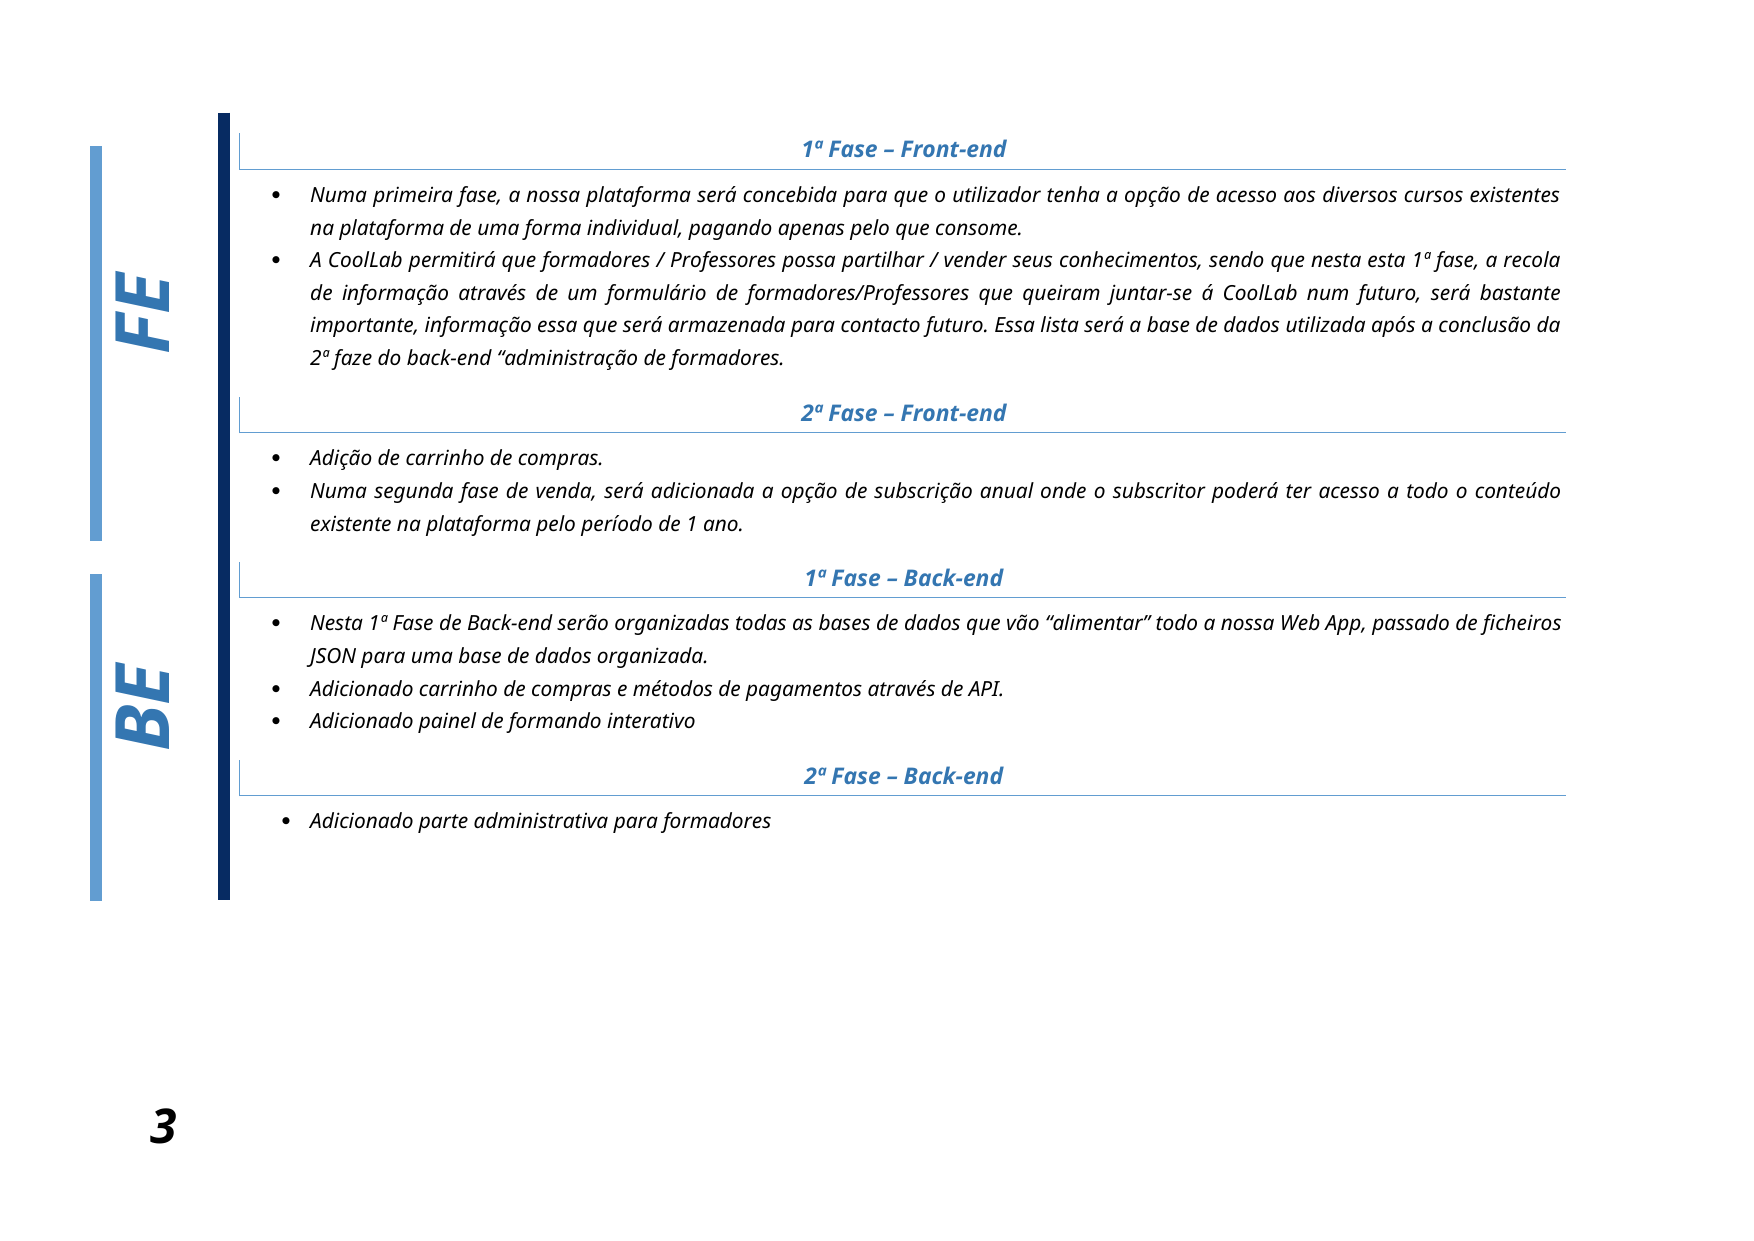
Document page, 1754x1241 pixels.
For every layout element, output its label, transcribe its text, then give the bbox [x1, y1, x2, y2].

table_cell FE [61, 113, 218, 541]
table_cell BE [61, 541, 218, 900]
table_cell 1ª Fase – Front-end Numa primeira fase, a nossa plataforma será concebida para que o utilizador tenha a opção de acesso aos diversos cursos existentes na plataforma de uma forma individual, pagando apenas pelo que consome. A CoolLab permitirá que formadores / Professores possa partilhar / vender seus conhecimentos, sendo que nesta esta 1ª fase, a recola de informação através de um formulário de formadores/Professores que queiram juntar-se á CoolLab num futuro, será bastante importante, informação essa que será armazenada para contacto futuro. Essa lista será a base de dados utilizada após a conclusão da 2ª faze do back-end “administração de formadores. 2ª Fase – Front-end Adição de carrinho de compras. Numa segunda fase de venda, será adicionada a opção de subscrição anual onde o subscritor poderá ter acesso a todo o conteúdo existente na plataforma pelo período de 1 ano. [230, 113, 1577, 541]
table_cell 1ª Fase – Back-end Nesta 1ª Fase de Back-end serão organizadas todas as bases de dados que vão “alimentar” todo a nossa Web App, passado de ficheiros JSON para uma base de dados organizada. Adicionado carrinho de compras e métodos de pagamentos através de API. Adicionado painel de formando interativo 2ª Fase – Back-end Adicionado parte administrativa para formadores [230, 541, 1577, 900]
